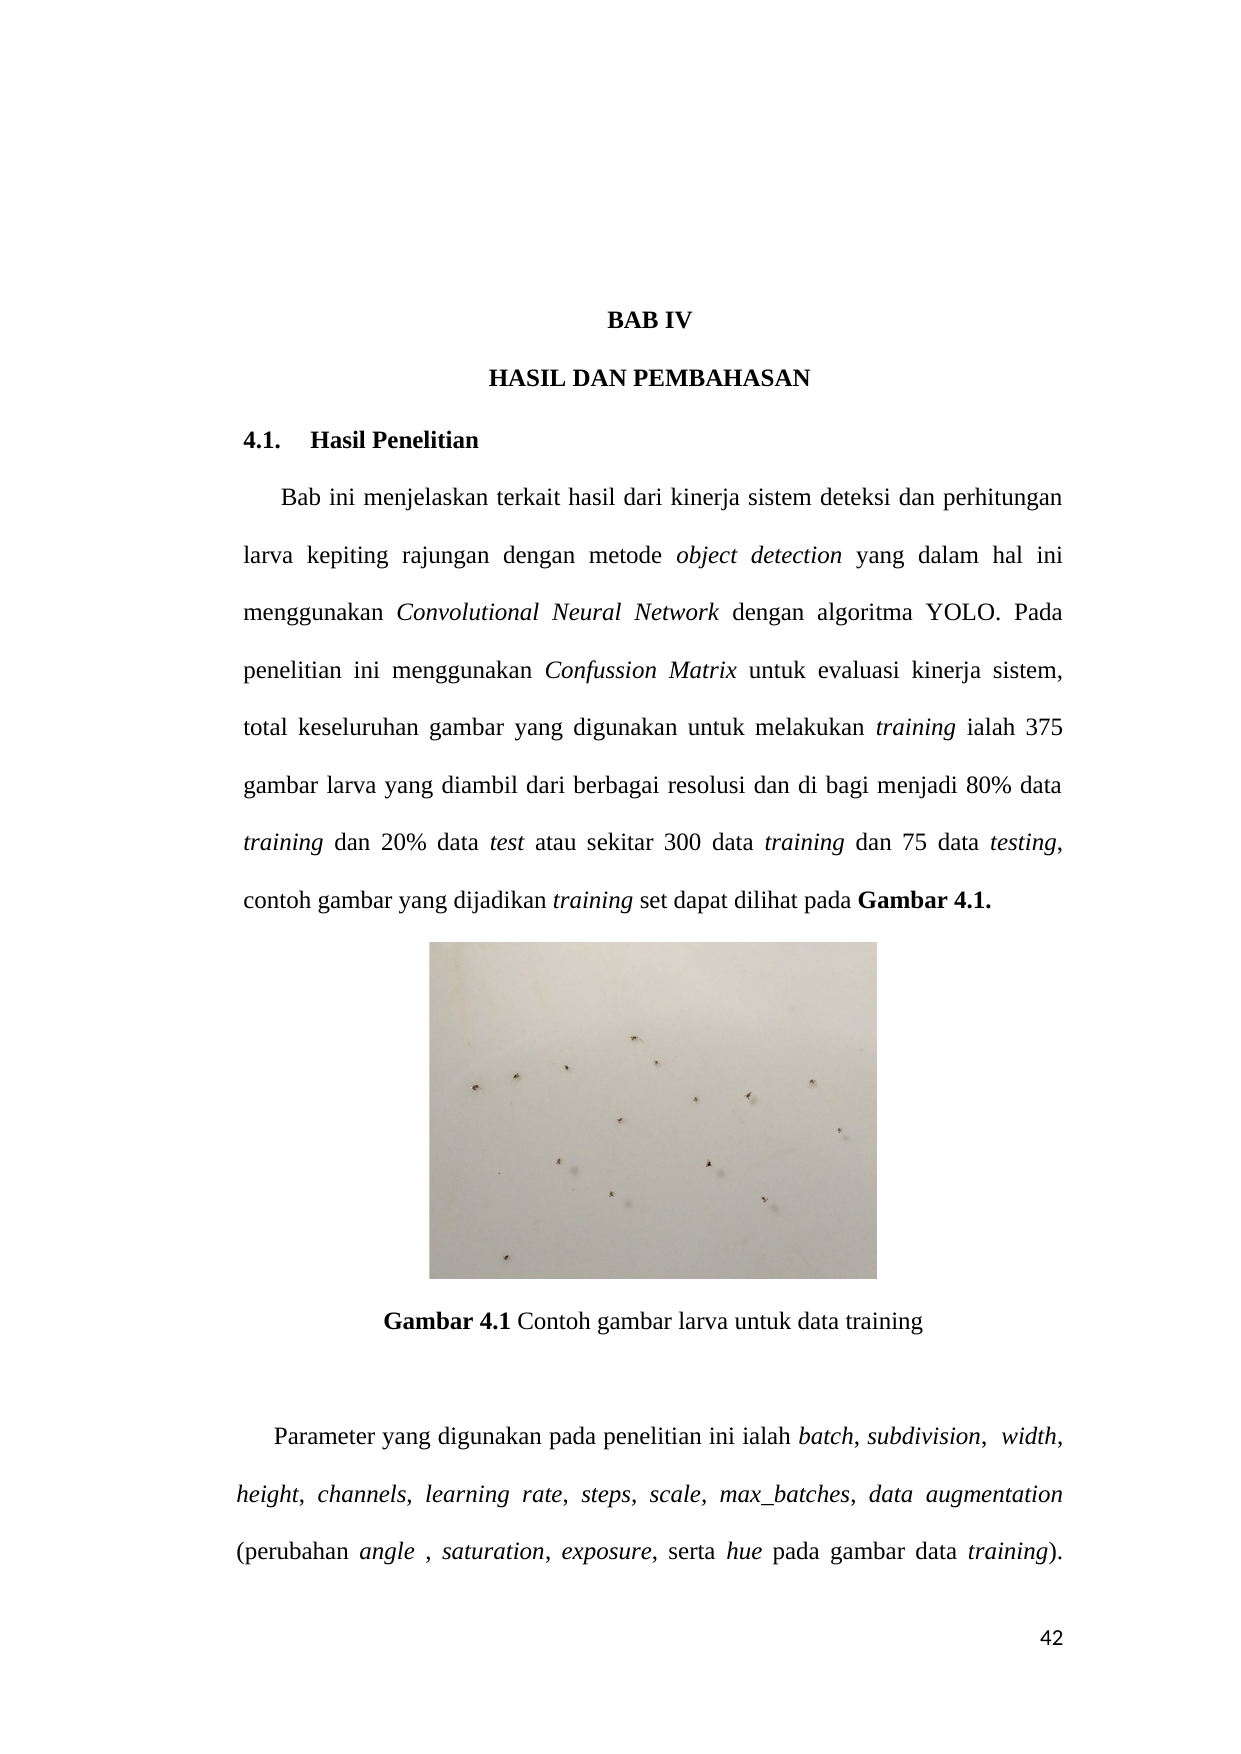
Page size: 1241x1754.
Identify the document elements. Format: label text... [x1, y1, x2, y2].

text HASIL DAN PEMBAHASAN [236, 363, 1063, 392]
picture [429, 942, 877, 1279]
text Bab ini menjelaskan terkait hasil dari kinerja sistem deteksi dan perhitungan larva kepiting rajungan dengan metode object detection yang dalam hal ini menggunakan Convolutional Neural Network dengan algoritma YOLO. Pada penelitian ini menggunakan Confussion Matrix untuk evaluasi kinerja sistem, total keseluruhan gambar yang digunakan untuk melakukan training ialah 375 gambar larva yang diambil dari berbagai resolusi dan di bagi menjadi 80% data training dan 20% data test atau sekitar 300 data training dan 75 data testing, contoh gambar yang dijadikan training set dapat dilihat pada Gambar 4.1. [243, 482, 1063, 913]
subtitle Hasil Penelitian [243, 425, 1063, 453]
text Gambar 4.1 Contoh gambar larva untuk data training [243, 1306, 1063, 1335]
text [236, 1421, 1063, 1565]
subtitle BAB IV [236, 306, 1063, 334]
